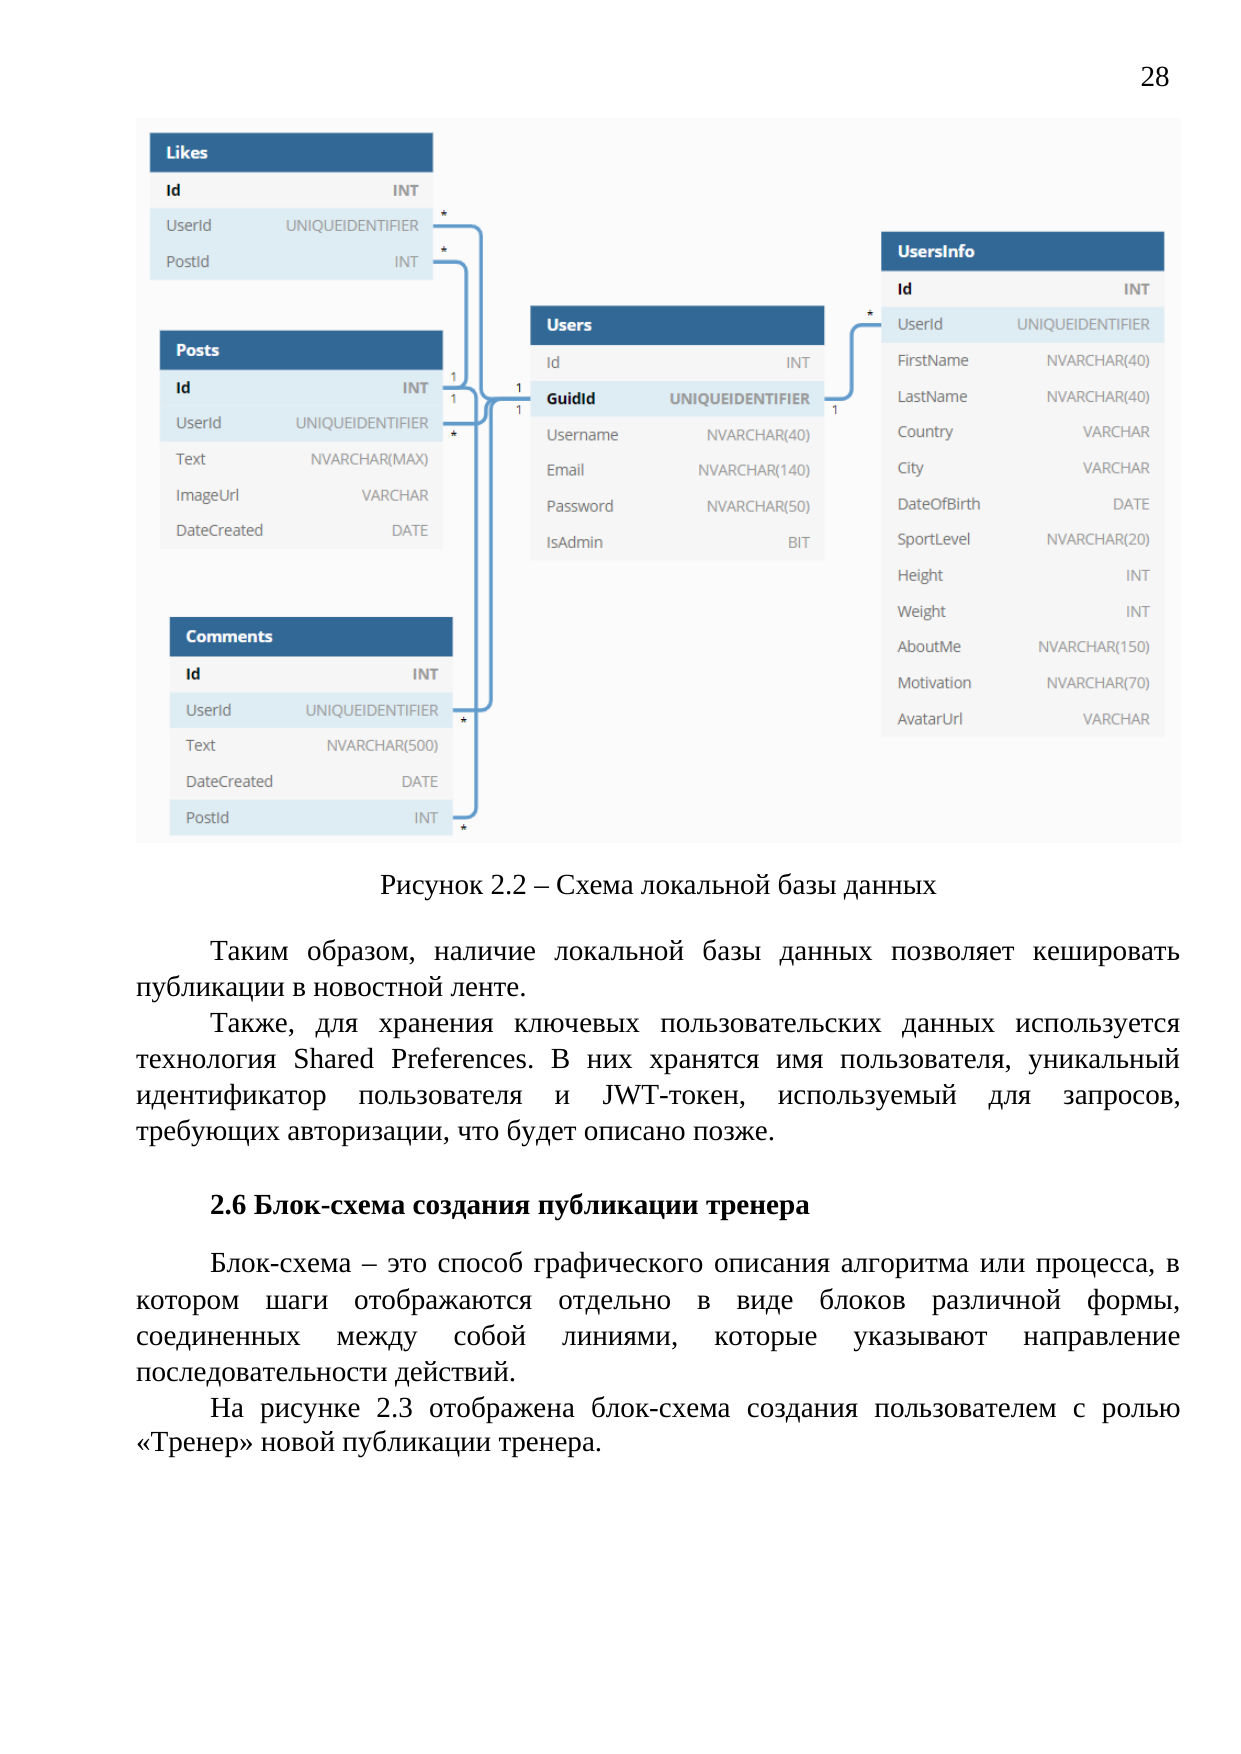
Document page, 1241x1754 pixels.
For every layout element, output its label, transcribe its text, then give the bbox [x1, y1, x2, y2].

text 2.6 Блок-схема создания публикации тренера [136, 1187, 1181, 1221]
picture [135, 118, 1182, 843]
text На рисунке 2.3 отображена блок-схема создания пользователем с ролью «Тренер» новой публикации тренера. [136, 1390, 1181, 1457]
text Блок-схема – это способ графического описания алгоритма или процесса, в котором шаги отображаются отдельно в виде блоков различной формы, соединенных между собой линиями, которые указывают направление последовательности действий. [136, 1246, 1181, 1388]
title Рисунок 2.2 – Схема локальной базы данных [136, 867, 1181, 901]
text Также, для хранения ключевых пользовательских данных используется технология Shared Preferences. В них хранятся имя пользователя, уникальный идентификатор пользователя и JWT-токен, используемый для запросов, требующих авторизации, что будет описано позже. [136, 1005, 1181, 1147]
text Таким образом, наличие локальной базы данных позволяет кешировать публикации в новостной ленте. [136, 933, 1181, 1002]
